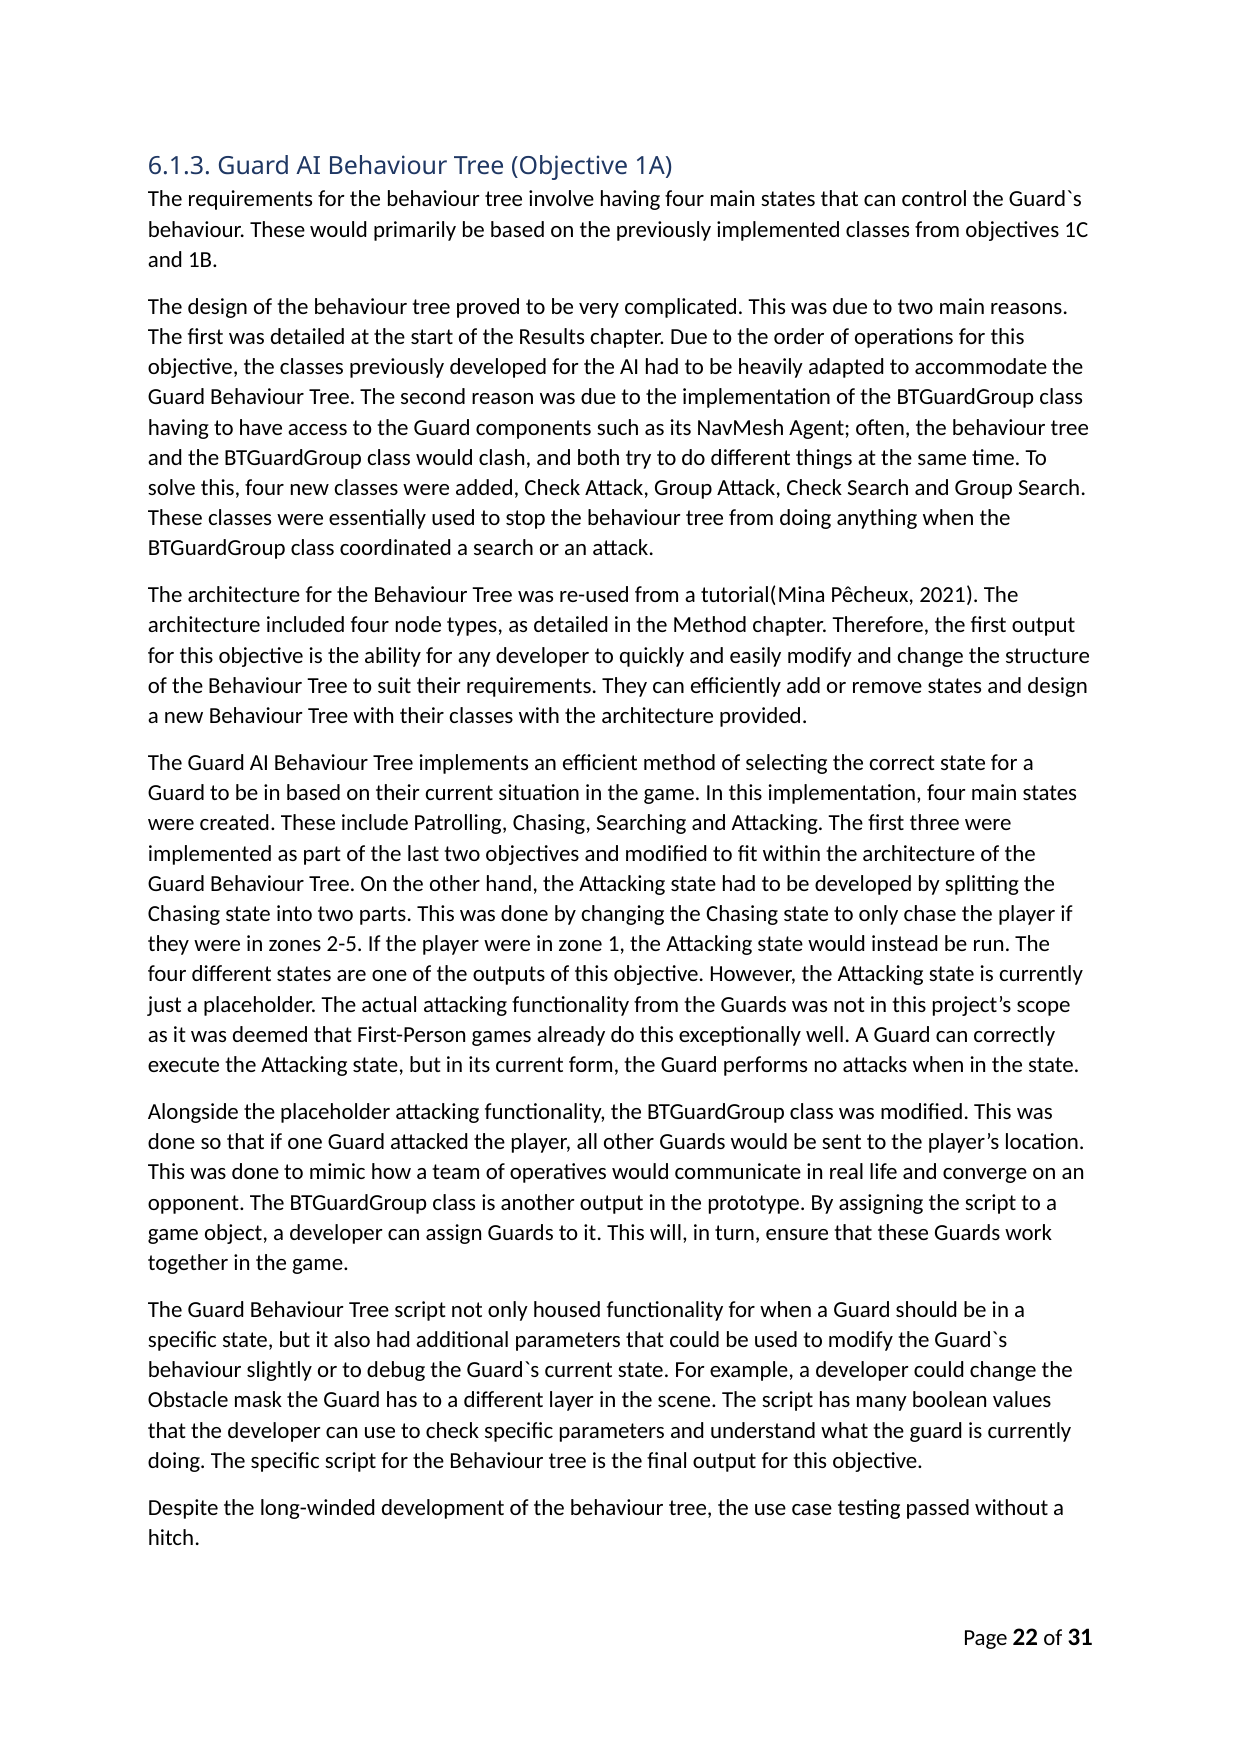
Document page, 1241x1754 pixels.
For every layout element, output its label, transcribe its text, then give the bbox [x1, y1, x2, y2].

text The Guard Behaviour Tree script not only housed functionality for when a Guard should be in a specific state, but it also had additional parameters that could be used to modify the Guard`s behaviour slightly or to debug the Guard`s current state. For example, a developer could change the Obstacle mask the Guard has to a different layer in the scene. The script has many boolean values that the developer can use to check specific parameters and understand what the guard is currently doing. The specific script for the Behaviour tree is the final output for this objective. [148, 1295, 1092, 1474]
text The requirements for the behaviour tree involve having four main states that can control the Guard`s behaviour. These would primarily be based on the previously implemented classes from objectives 1C and 1B. [148, 184, 1092, 273]
subtitle 6.1.3. Guard AI Behaviour Tree (Objective 1A) [148, 148, 1092, 182]
text The design of the behaviour tree proved to be very complicated. This was due to two main reasons. The first was detailed at the start of the Results chapter. Due to the order of operations for this objective, the classes previously developed for the AI had to be heavily adapted to accommodate the Guard Behaviour Tree. The second reason was due to the implementation of the BTGuardGroup class having to have access to the Guard components such as its NavMesh Agent; often, the behaviour tree and the BTGuardGroup class would clash, and both try to do different things at the same time. To solve this, four new classes were added, Check Attack, Group Attack, Check Search and Group Search. These classes were essentially used to stop the behaviour tree from doing anything when the BTGuardGroup class coordinated a search or an attack. [148, 292, 1092, 561]
text Alongside the placeholder attacking functionality, the BTGuardGroup class was modified. This was done so that if one Guard attacked the player, all other Guards would be sent to the player’s location. This was done to mimic how a team of operatives would communicate in real life and converge on an opponent. The BTGuardGroup class is another output in the prototype. By assigning the script to a game object, a developer can assign Guards to it. This will, in turn, ensure that these Guards work together in the game. [148, 1097, 1092, 1276]
text The architecture for the Behaviour Tree was re-used from a tutorial(Mina Pêcheux, 2021). The architecture included four node types, as detailed in the Method chapter. Therefore, the first output for this objective is the ability for any developer to quickly and easily modify and change the structure of the Behaviour Tree to suit their requirements. They can efficiently add or remove states and design a new Behaviour Tree with their classes with the architecture provided. [148, 580, 1092, 729]
text Despite the long-winded development of the behaviour tree, the use case testing passed without a hitch. [148, 1493, 1092, 1551]
text The Guard AI Behaviour Tree implements an efficient method of selecting the correct state for a Guard to be in based on their current situation in the game. In this implementation, four main states were created. These include Patrolling, Chasing, Searching and Attacking. The first three were implemented as part of the last two objectives and modified to fit within the architecture of the Guard Behaviour Tree. On the other hand, the Attacking state had to be developed by splitting the Chasing state into two parts. This was done by changing the Chasing state to only chase the player if they were in zones 2-5. If the player were in zone 1, the Attacking state would instead be run. The four different states are one of the outputs of this objective. However, the Attacking state is currently just a placeholder. The actual attacking functionality from the Guards was not in this project’s scope as it was deemed that First-Person games already do this exceptionally well. A Guard can correctly execute the Attacking state, but in its current form, the Guard performs no attacks when in the state. [148, 748, 1092, 1078]
